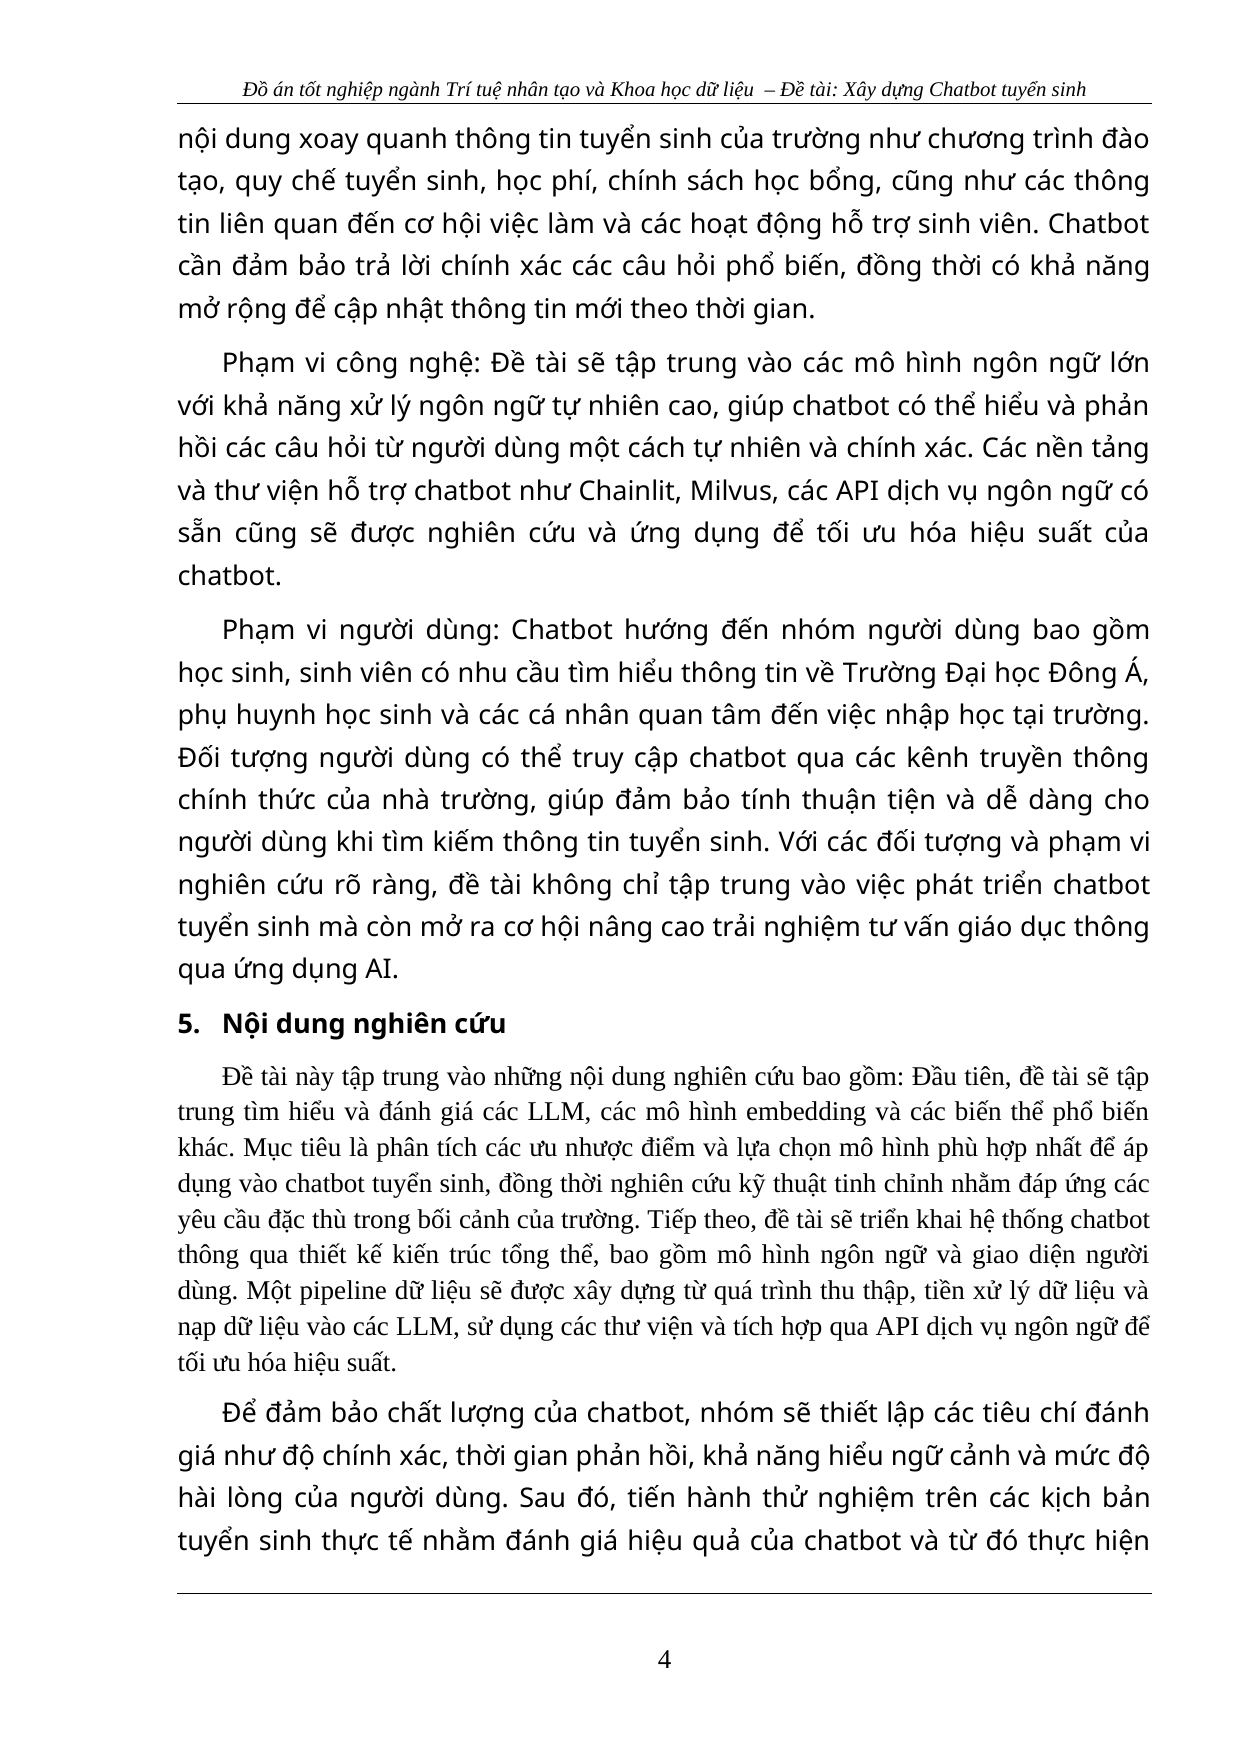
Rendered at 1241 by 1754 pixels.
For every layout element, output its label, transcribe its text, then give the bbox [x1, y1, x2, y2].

text Phạm vi người dùng: Chatbot hướng đến nhóm người dùng bao gồm học sinh, sinh viên có nhu cầu tìm hiểu thông tin về Trường Đại học Đông Á, phụ huynh học sinh và các cá nhân quan tâm đến việc nhập học tại trường. Đối tượng người dùng có thể truy cập chatbot qua các kênh truyền thông chính thức của nhà trường, giúp đảm bảo tính thuận tiện và dễ dàng cho người dùng khi tìm kiếm thông tin tuyển sinh. Với các đối tượng và phạm vi nghiên cứu rõ ràng, đề tài không chỉ tập trung vào việc phát triển chatbot tuyển sinh mà còn mở ra cơ hội nâng cao trải nghiệm tư vấn giáo dục thông qua ứng dụng AI. [177, 611, 1152, 987]
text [177, 1394, 1152, 1558]
text Phạm vi công nghệ: Đề tài sẽ tập trung vào các mô hình ngôn ngữ lớn với khả năng xử lý ngôn ngữ tự nhiên cao, giúp chatbot có thể hiểu và phản hồi các câu hỏi từ người dùng một cách tự nhiên và chính xác. Các nền tảng và thư viện hỗ trợ chatbot như Chainlit, Milvus, các API dịch vụ ngôn ngữ có sẵn cũng sẽ được nghiên cứu và ứng dụng để tối ưu hóa hiệu suất của chatbot. [177, 344, 1152, 593]
text Đề tài này tập trung vào những nội dung nghiên cứu bao gồm: Đầu tiên, đề tài sẽ tập trung tìm hiểu và đánh giá các LLM, các mô hình embedding và các biến thể phổ biến khác. Mục tiêu là phân tích các ưu nhược điểm và lựa chọn mô hình phù hợp nhất để áp dụng vào chatbot tuyển sinh, đồng thời nghiên cứu kỹ thuật tinh chỉnh nhằm đáp ứng các yêu cầu đặc thù trong bối cảnh của trường. Tiếp theo, đề tài sẽ triển khai hệ thống chatbot thông qua thiết kế kiến trúc tổng thể, bao gồm mô hình ngôn ngữ và giao diện người dùng. Một pipeline dữ liệu sẽ được xây dựng từ quá trình thu thập, tiền xử lý dữ liệu và nạp dữ liệu vào các LLM, sử dụng các thư viện và tích hợp qua API dịch vụ ngôn ngữ để tối ưu hóa hiệu suất. [177, 1060, 1152, 1377]
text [177, 119, 1152, 326]
list Nội dung nghiên cứu [177, 1005, 1152, 1042]
